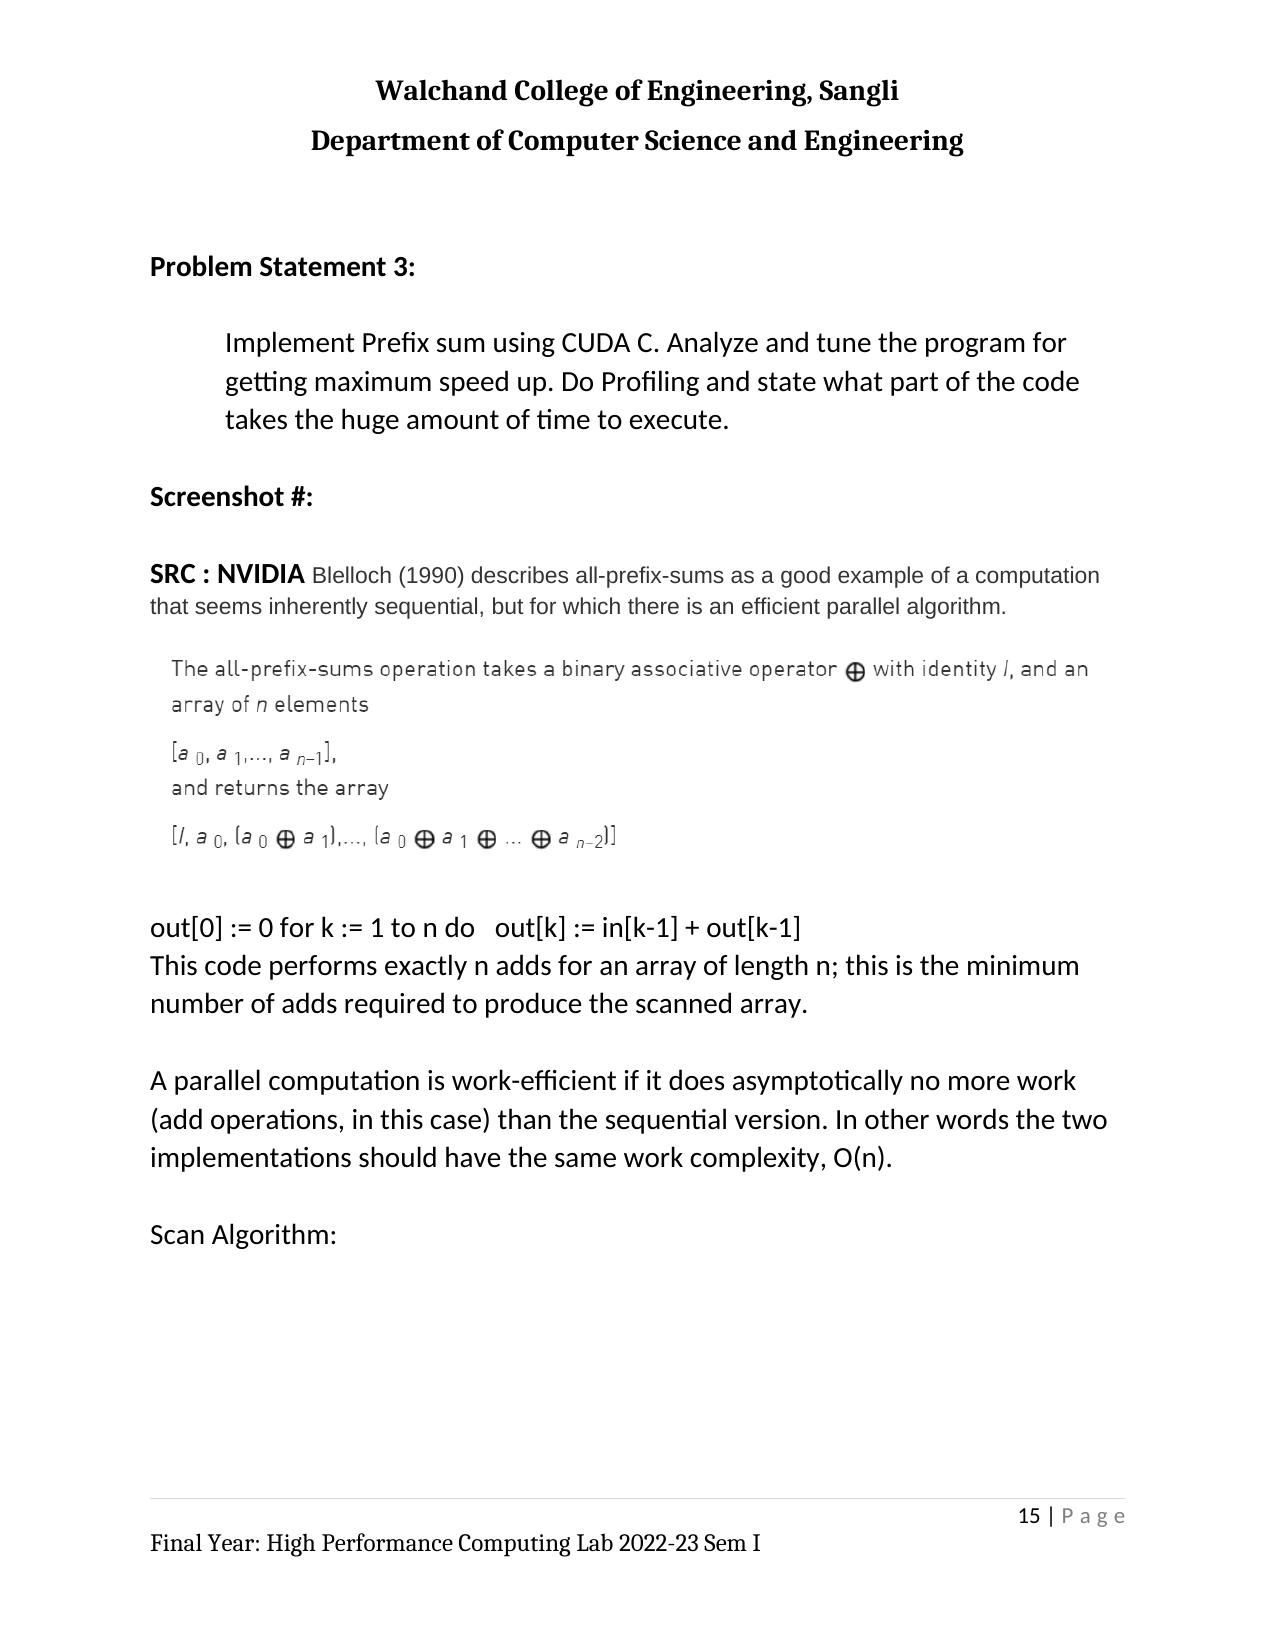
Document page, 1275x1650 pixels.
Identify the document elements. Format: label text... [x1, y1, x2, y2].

picture [150, 649, 1125, 869]
text out[0] := 0 for k := 1 to n do out[k] := in[k-1] + out[k-1] [150, 909, 1125, 944]
text This code performs exactly n adds for an array of length n; this is the minimum number of adds required to produce the scanned array. [150, 947, 1125, 1021]
text Screenshot #: [150, 478, 1125, 514]
text A parallel computation is work-efficient if it does asymptotically no more work (add operations, in this case) than the sequential version. In other words the two implementations should have the same work complexity, O(n). [150, 1062, 1125, 1175]
text SRC : NVIDIA Blelloch (1990) describes all-prefix-sums as a good example of a computation that seems inherently sequential, but for which there is an efficient parallel algorithm. [150, 555, 1125, 619]
text Scan Algorithm: [150, 1216, 1125, 1252]
text Problem Statement 3: [150, 248, 1125, 283]
text Implement Prefix sum using CUDA C. Analyze and tune the program for getting maximum speed up. Do Profiling and state what part of the code takes the huge amount of time to execute. [225, 324, 1125, 437]
